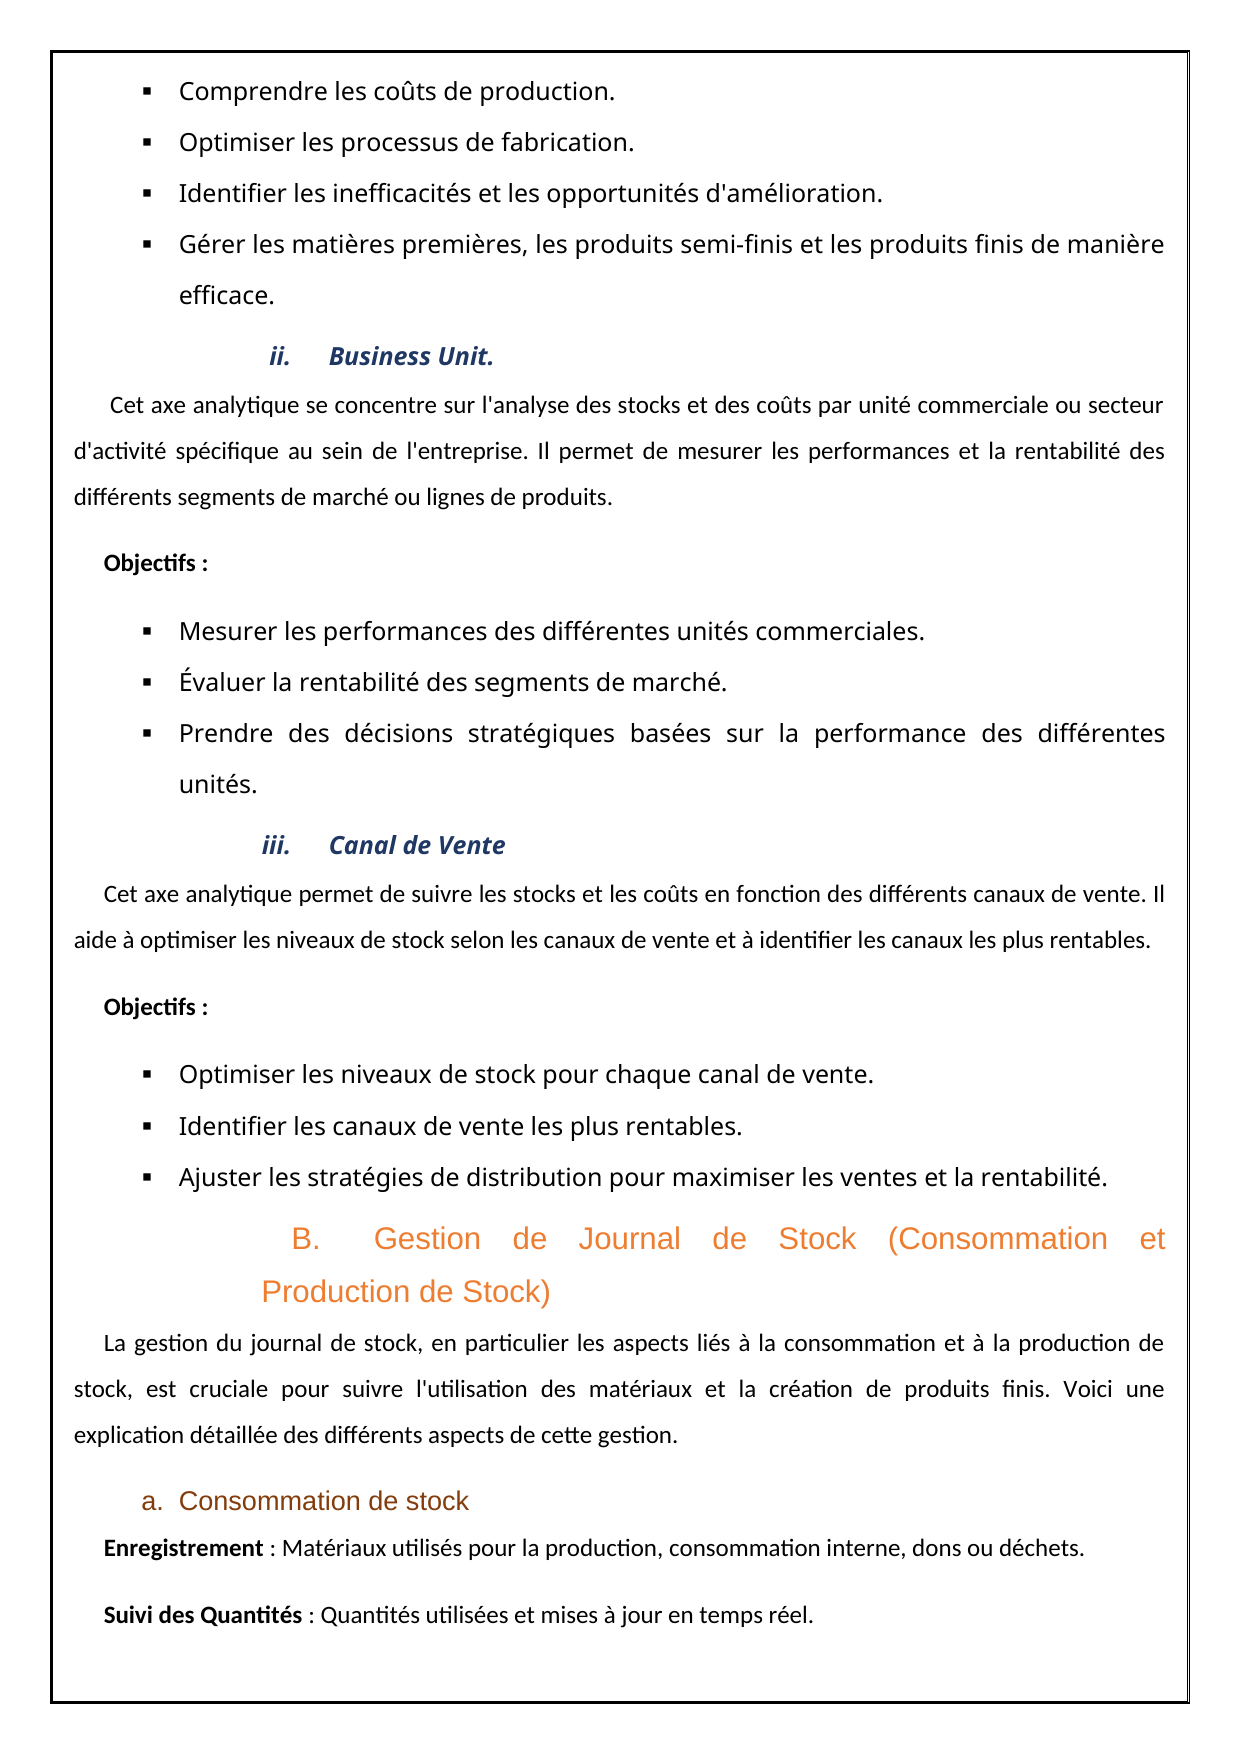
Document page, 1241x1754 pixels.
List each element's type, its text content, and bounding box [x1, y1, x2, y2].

list Optimiser les niveaux de stock pour chaque canal de vente. [141, 1057, 1167, 1091]
text Objectifs : [73, 547, 1167, 578]
subtitle Business Unit. [291, 338, 1167, 372]
list Identifier les inefficacités et les opportunités d'amélioration. [141, 176, 1167, 210]
subtitle Canal de Vente [291, 827, 1167, 861]
list Mesurer les performances des différentes unités commerciales. [141, 614, 1167, 648]
subtitle Gestion de Journal de Stock (Consommation et Production de Stock) [261, 1220, 1167, 1309]
text Enregistrement : Matériaux utilisés pour la production, consommation interne, dons ou déchets. [73, 1532, 1167, 1563]
list Ajuster les stratégies de distribution pour maximiser les ventes et la rentabilité. [141, 1159, 1167, 1193]
list Prendre des décisions stratégiques basées sur la performance des différentes unités. [141, 716, 1167, 801]
text Cet axe analytique permet de suivre les stocks et les coûts en fonction des différents canaux de vente. Il aide à optimiser les niveaux de stock selon les canaux de vente et à identifier les canaux les plus rentables. [73, 878, 1167, 954]
text La gestion du journal de stock, en particulier les aspects liés à la consommation et à la production de stock, est cruciale pour suivre l'utilisation des matériaux et la création de produits finis. Voici une explication détaillée des différents aspects de cette gestion. [73, 1327, 1167, 1449]
list Optimiser les processus de fabrication. [141, 124, 1167, 159]
subtitle Consommation de stock [141, 1485, 1167, 1517]
list Évaluer la rentabilité des segments de marché. [141, 665, 1167, 699]
list Gérer les matières premières, les produits semi-finis et les produits finis de manière efficace. [141, 227, 1167, 312]
text Cet axe analytique se concentre sur l'analyse des stocks et des coûts par unité commerciale ou secteur d'activité spécifique au sein de l'entreprise. Il permet de mesurer les performances et la rentabilité des différents segments de marché ou lignes de produits. [73, 389, 1167, 511]
list Identifier les canaux de vente les plus rentables. [141, 1108, 1167, 1142]
list Comprendre les coûts de production. [141, 73, 1167, 108]
text Suivi des Quantités : Quantités utilisées et mises à jour en temps réel. [73, 1599, 1167, 1629]
text Objectifs : [73, 991, 1167, 1021]
